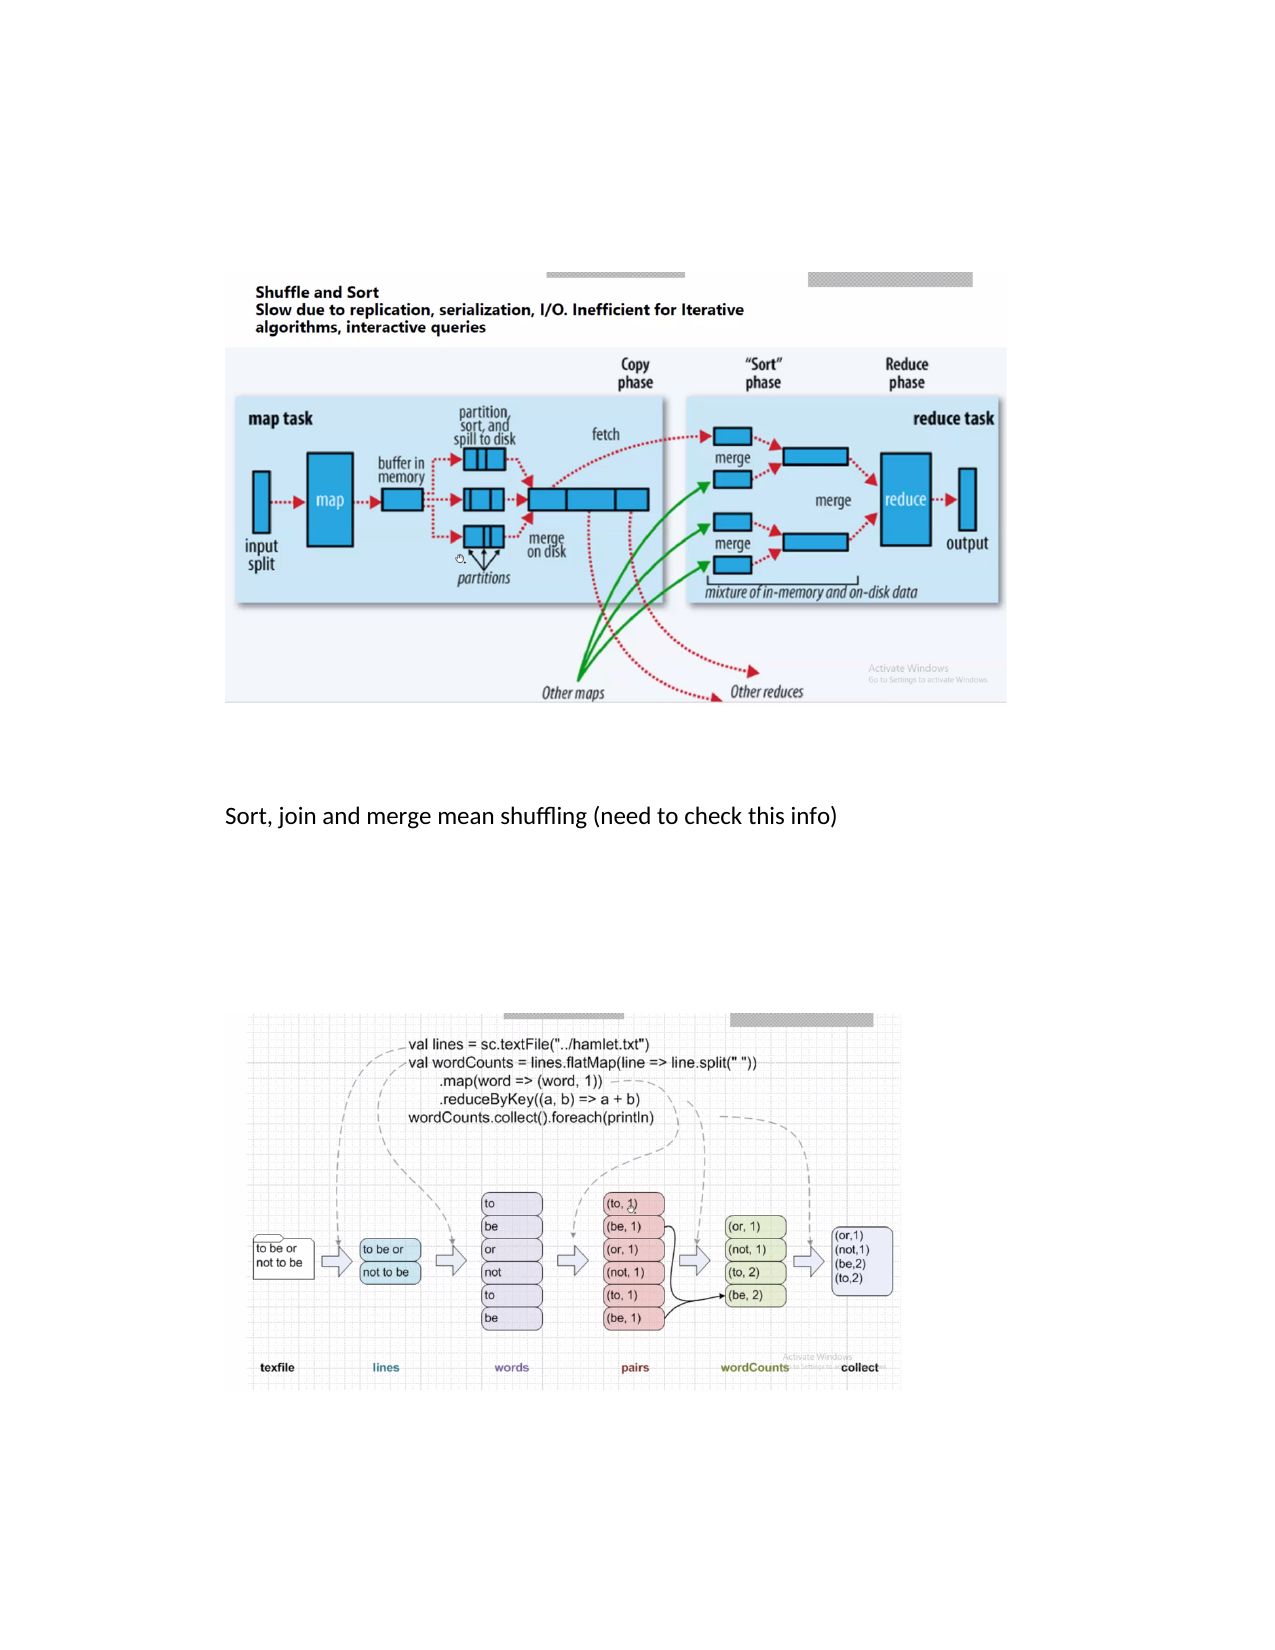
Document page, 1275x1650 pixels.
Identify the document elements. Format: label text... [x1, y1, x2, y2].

picture [225, 272, 1007, 709]
list Sort, join and merge mean shuffling (need to check this info) [225, 800, 1125, 830]
picture [225, 1013, 903, 1392]
